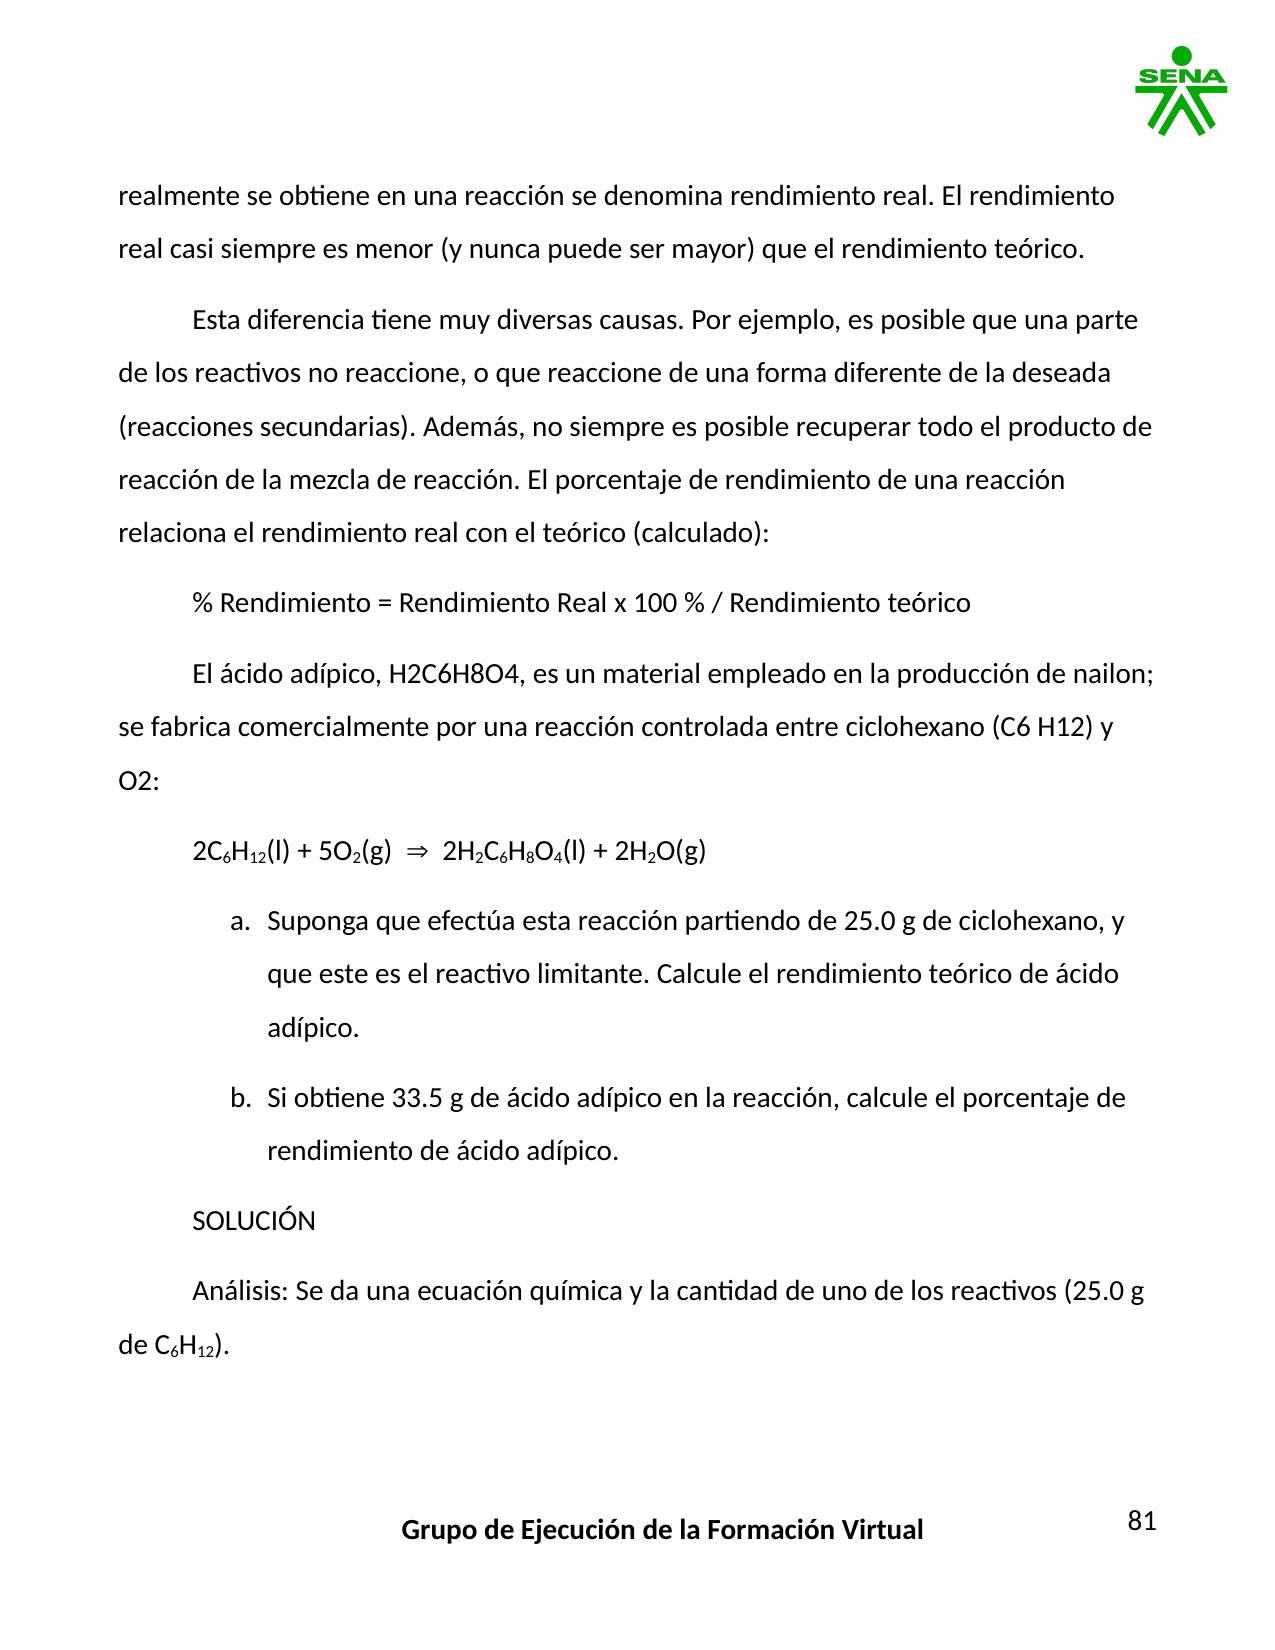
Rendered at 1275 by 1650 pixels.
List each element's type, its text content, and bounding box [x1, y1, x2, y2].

list Suponga que efectúa esta reacción partiendo de 25.0 g de ciclohexano, y que este es el reactivo limitante. Calcule el rendimiento teórico de ácido adípico. [230, 902, 1157, 1044]
list Si obtiene 33.5 g de ácido adípico en la reacción, calcule el porcentaje de rendimiento de ácido adípico. [230, 1079, 1157, 1168]
text SOLUCIÓN [118, 1202, 1157, 1238]
text 2C6H12(l) + 5O2(g) 2H2C6H8O4(l) + 2H2O(g) [118, 832, 1157, 867]
picture [1135, 46, 1228, 136]
text Análisis: Se da una ecuación química y la cantidad de uno de los reactivos (25.0 g de C6H12). [118, 1272, 1157, 1361]
text El ácido adípico, H2C6H8O4, es un material empleado en la producción de nailon; se fabrica comercialmente por una reacción controlada entre ciclohexano (C6 H12) y O2: [118, 655, 1157, 797]
text % Rendimiento = Rendimiento Real x 100 % / Rendimiento teórico [118, 584, 1157, 620]
text Esta diferencia tiene muy diversas causas. Por ejemplo, es posible que una parte de los reactivos no reaccione, o que reaccione de una forma diferente de la deseada (reacciones secundarias). Además, no siempre es posible recuperar todo el producto de reacción de la mezcla de reacción. El porcentaje de rendimiento de una reacción relaciona el rendimiento real con el teórico (calculado): [118, 301, 1157, 550]
